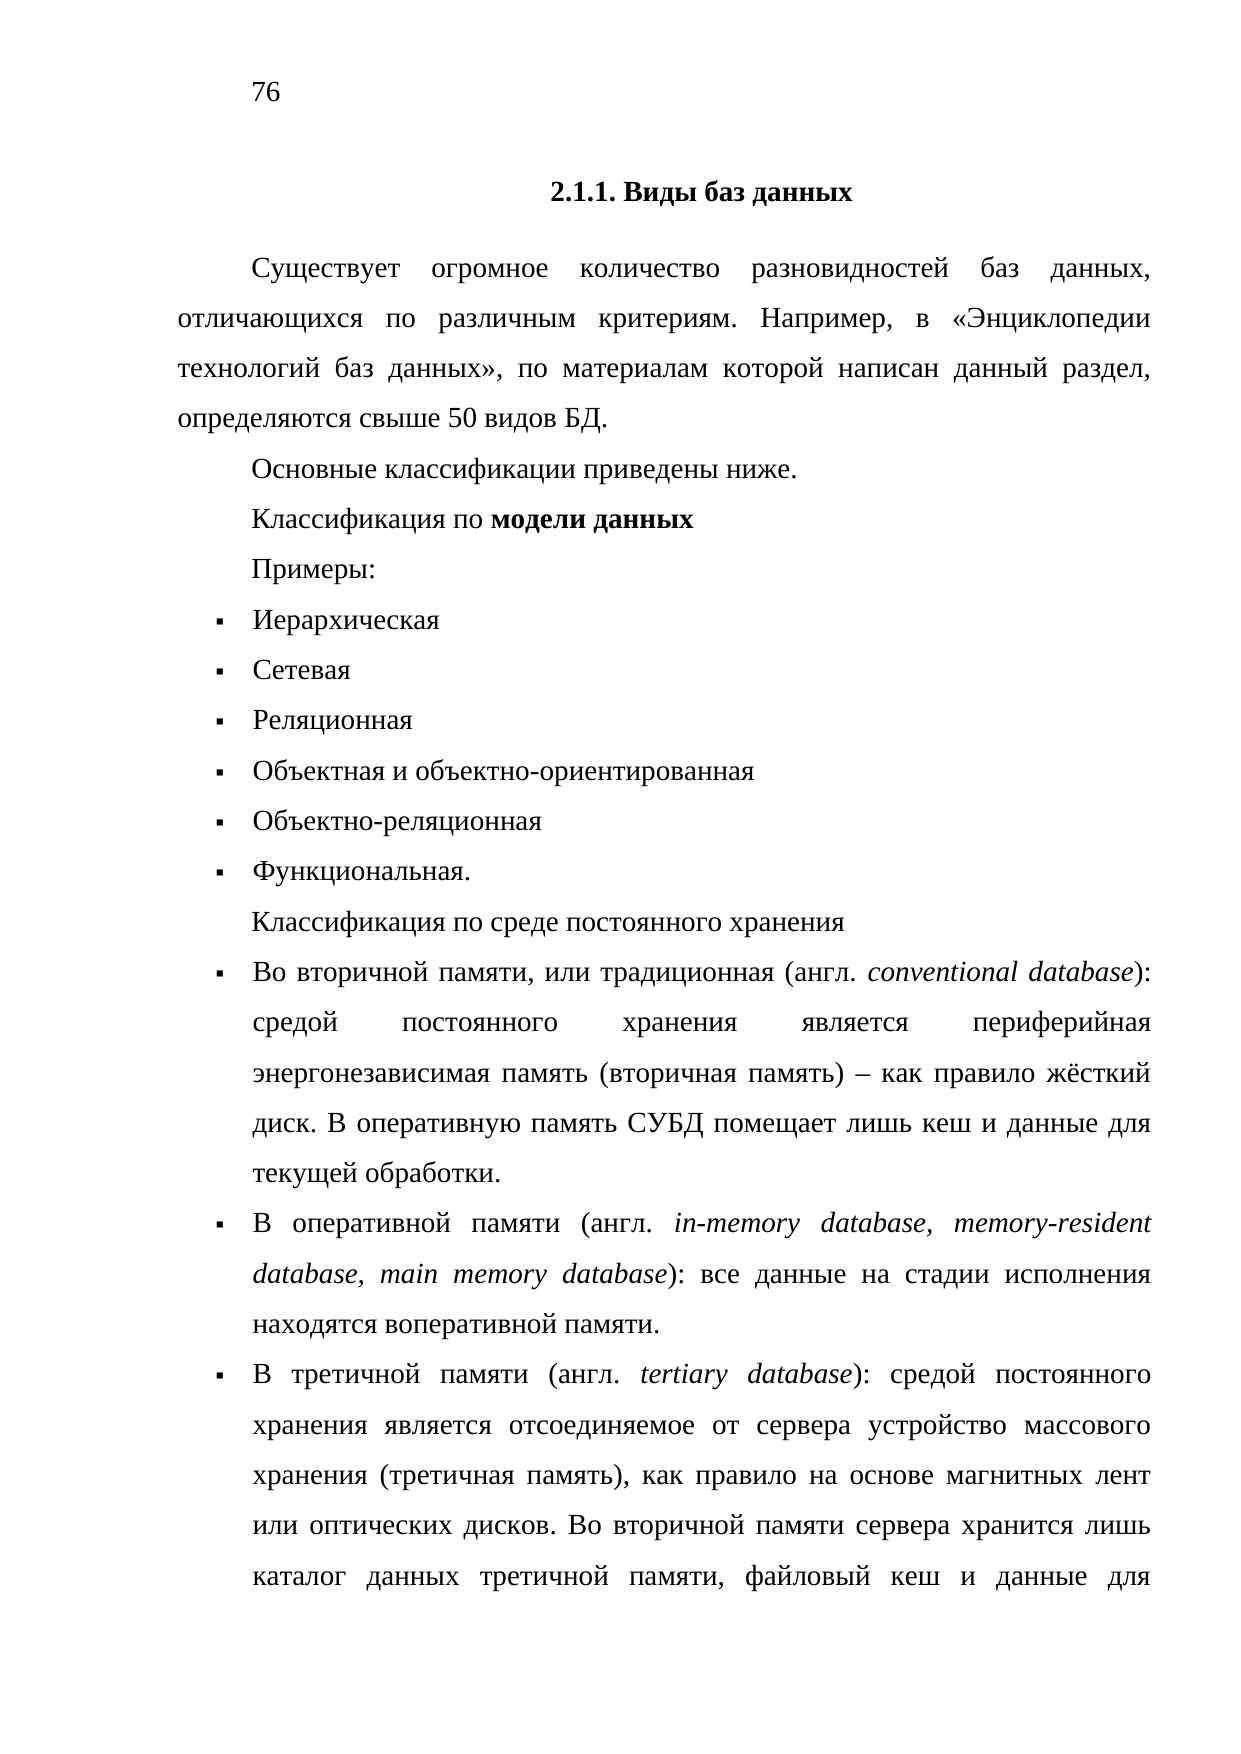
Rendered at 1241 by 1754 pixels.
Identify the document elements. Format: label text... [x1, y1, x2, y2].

list Сетевая [215, 652, 1152, 686]
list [215, 1357, 1152, 1591]
text Существует огромное количество разновидностей баз данных, отличающихся по различным критериям. Например, в «Энциклопедии технологий баз данных», по материалам которой написан данный раздел, определяются свыше 50 видов БД. [177, 250, 1152, 434]
text Примеры: [177, 552, 1152, 585]
list В оперативной памяти (англ. in-memory database, memory-resident database, main memory database): все данные на стадии исполнения находятся воперативной памяти. [215, 1206, 1152, 1340]
list Объектная и объектно-ориентированная [215, 753, 1152, 786]
text Классификация по среде постоянного хранения [177, 904, 1152, 937]
list Функциональная. [215, 853, 1152, 887]
list Объектно-реляционная [215, 803, 1152, 837]
subtitle 2.1.1. Виды баз данных [177, 174, 1152, 208]
text Основные классификации приведены ниже. [177, 451, 1152, 484]
list Реляционная [215, 702, 1152, 736]
list Иерархическая [215, 602, 1152, 635]
list Во вторичной памяти, или традиционная (англ. conventional database): средой постоянного хранения является периферийная энергонезависимая память (вторичная память) – как правило жёсткий диск. В оперативную память СУБД помещает лишь кеш и данные для текущей обработки. [215, 954, 1152, 1189]
text Классификация по модели данных [177, 501, 1152, 535]
